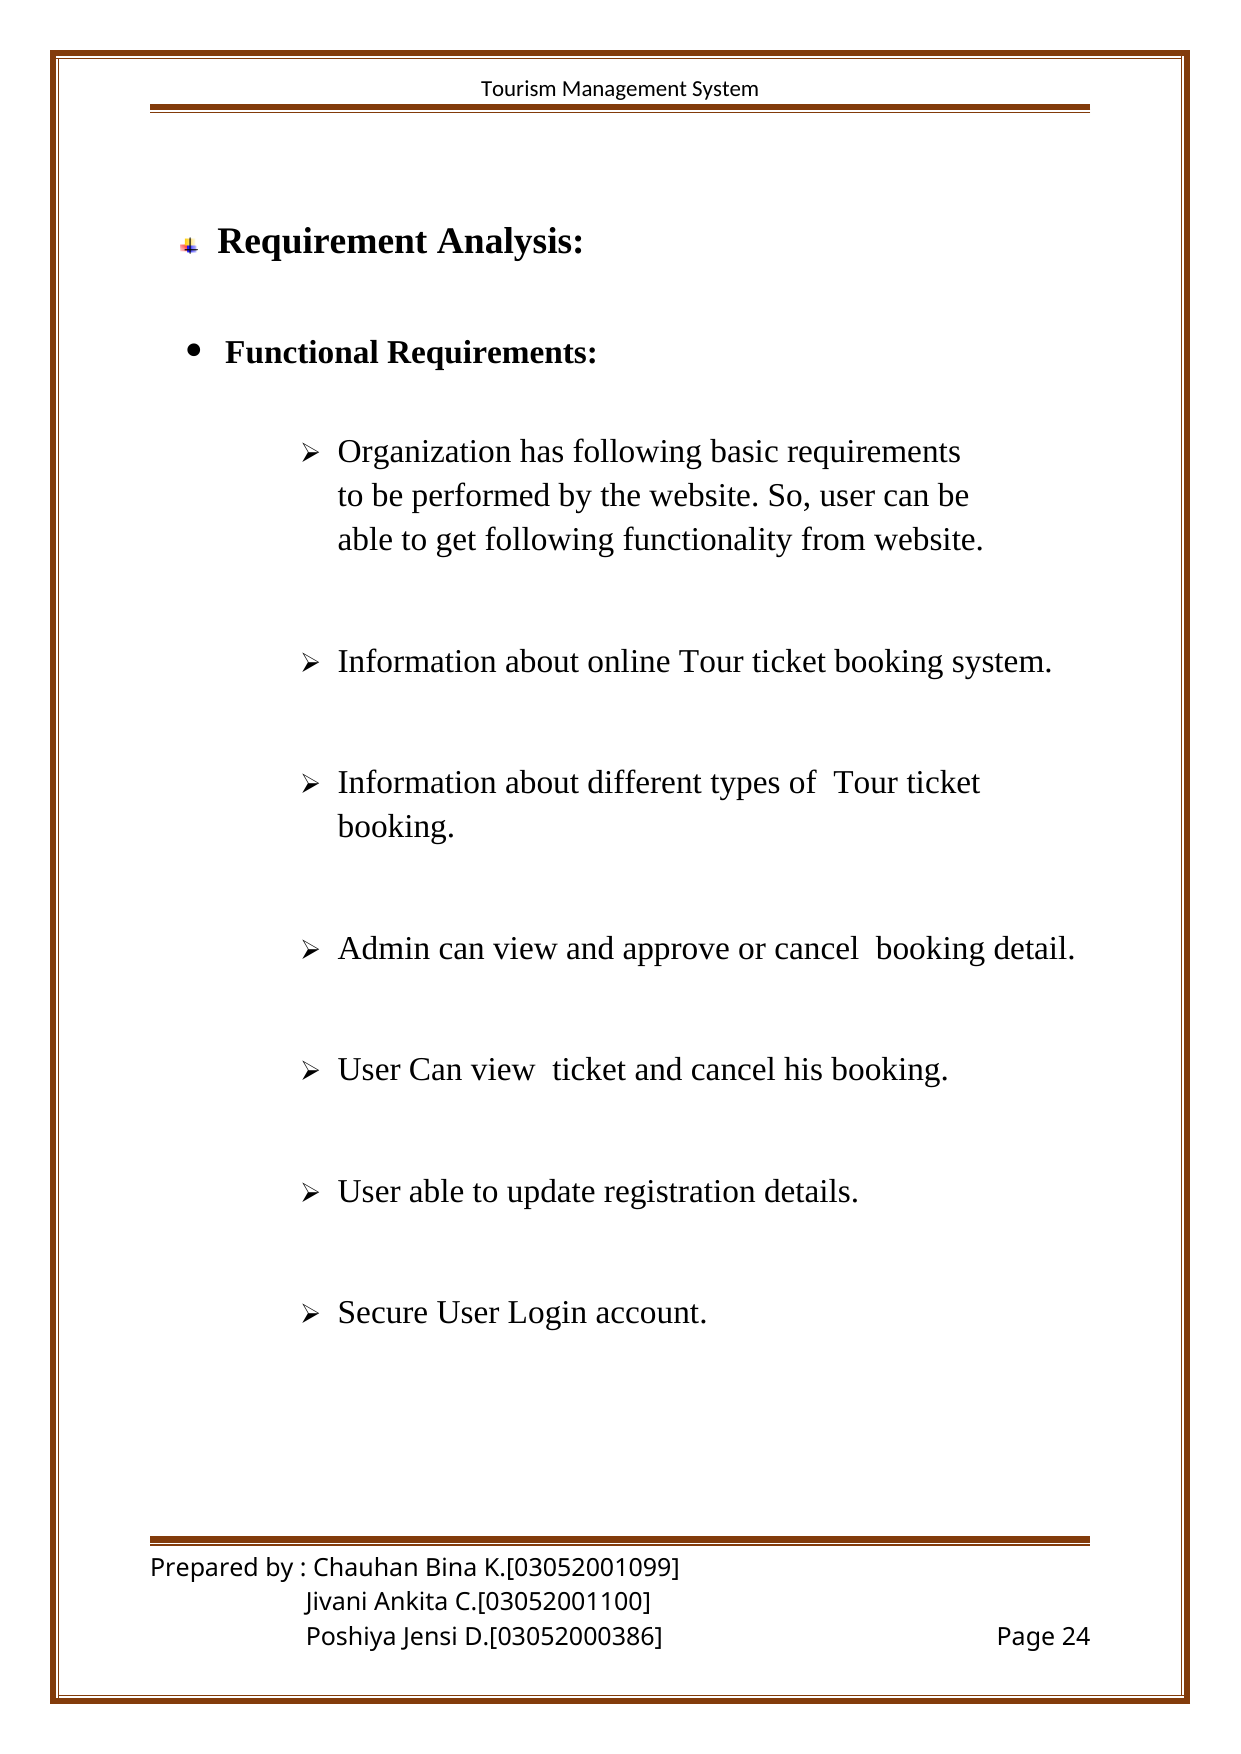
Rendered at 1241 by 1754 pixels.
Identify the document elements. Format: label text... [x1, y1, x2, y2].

list Information about online Tour ticket booking system. [300, 641, 1090, 679]
list Secure User Login account. [300, 1292, 1090, 1331]
list Functional Requirements: [187, 332, 1090, 371]
picture [180, 236, 198, 254]
list Admin can view and approve or cancel booking detail. [300, 928, 1090, 966]
list Organization has following basic requirements to be performed by the website. So, user can be able to get following functionality from website. [300, 432, 994, 558]
list Information about different types of Tour ticket booking. [300, 762, 1090, 845]
subtitle Requirement Analysis: [179, 218, 1090, 261]
list User able to update registration details. [300, 1171, 1090, 1209]
list User Can view ticket and cancel his booking. [300, 1049, 1090, 1088]
